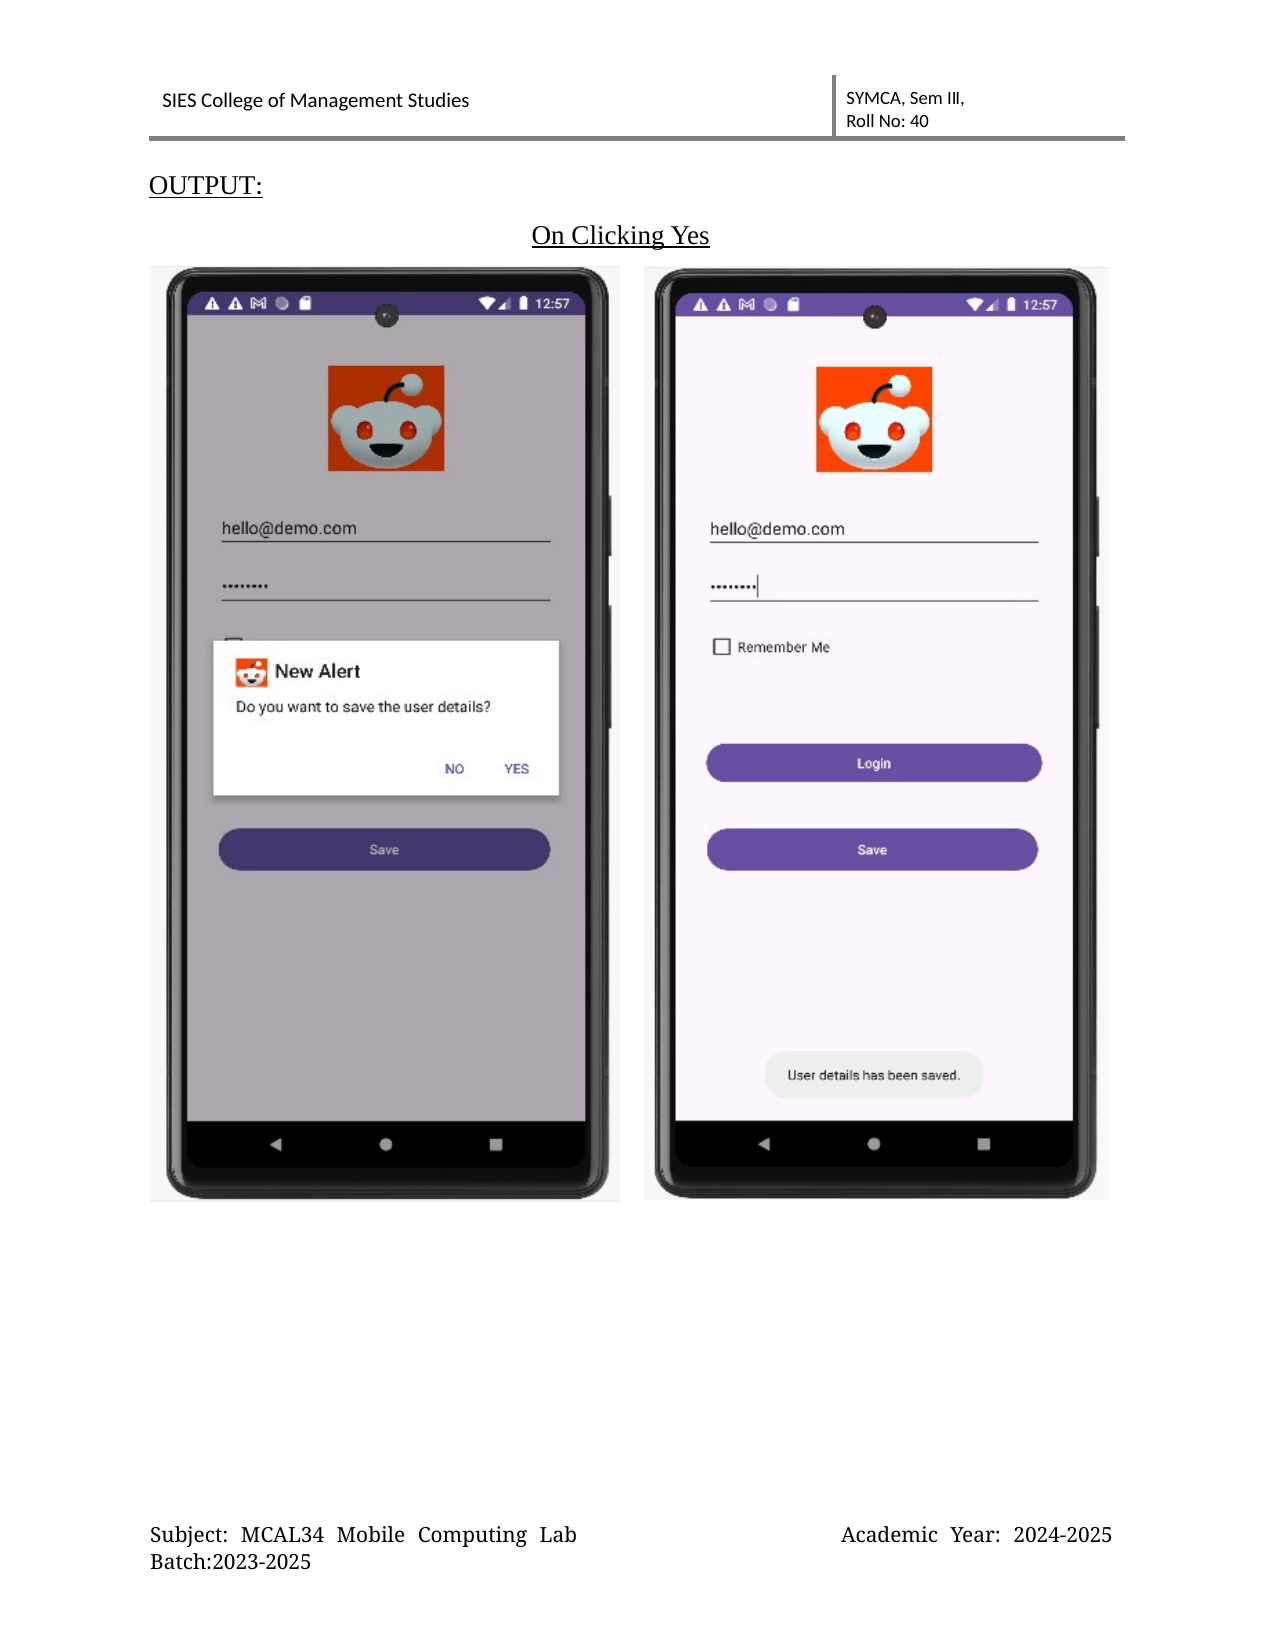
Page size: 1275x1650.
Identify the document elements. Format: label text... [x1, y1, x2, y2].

picture [150, 266, 620, 1202]
text OUTPUT: [148, 168, 457, 201]
picture [644, 266, 1109, 1200]
text On Clicking Yes [150, 219, 1091, 250]
